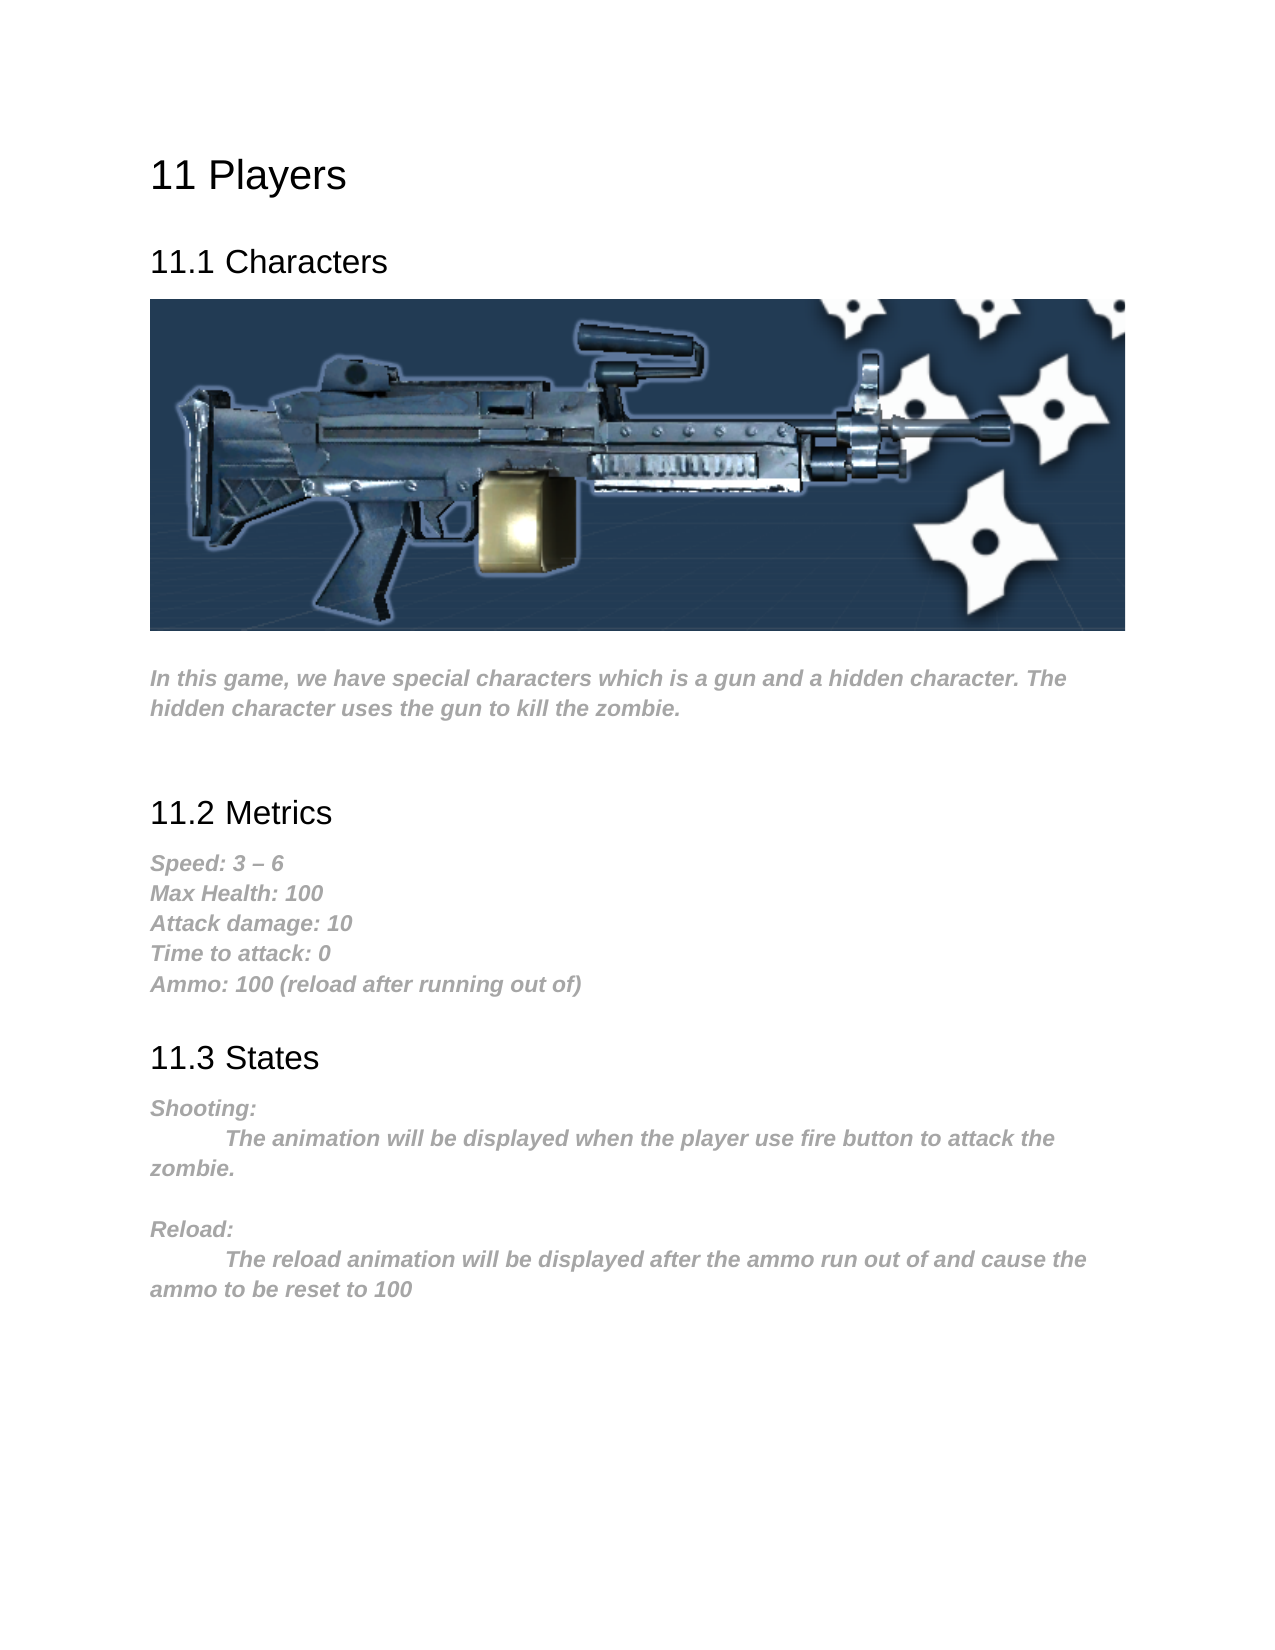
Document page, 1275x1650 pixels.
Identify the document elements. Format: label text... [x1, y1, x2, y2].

subtitle 11.1 Characters [150, 243, 1125, 281]
text Time to attack: 0 [150, 940, 1125, 967]
text The animation will be displayed when the player use fire button to attack the zombie. [150, 1125, 1125, 1182]
text Attack damage: 10 [150, 910, 1125, 936]
subtitle 11.3 States [150, 1038, 1125, 1077]
text The reload animation will be displayed after the ammo run out of and cause the ammo to be reset to 100 [150, 1246, 1125, 1302]
text Max Health: 100 [150, 880, 1125, 906]
text Speed: 3 – 6 [150, 850, 1125, 876]
subtitle 11 Players [150, 150, 1125, 198]
text In this game, we have special characters which is a gun and a hidden character. The hidden character uses the gun to kill the zombie. [150, 665, 1125, 721]
text Shooting: [150, 1095, 1125, 1121]
picture [150, 299, 1125, 631]
text Reload: [150, 1216, 1125, 1242]
subtitle 11.2 Metrics [150, 793, 1125, 831]
text Ammo: 100 (reload after running out of) [150, 971, 1125, 997]
